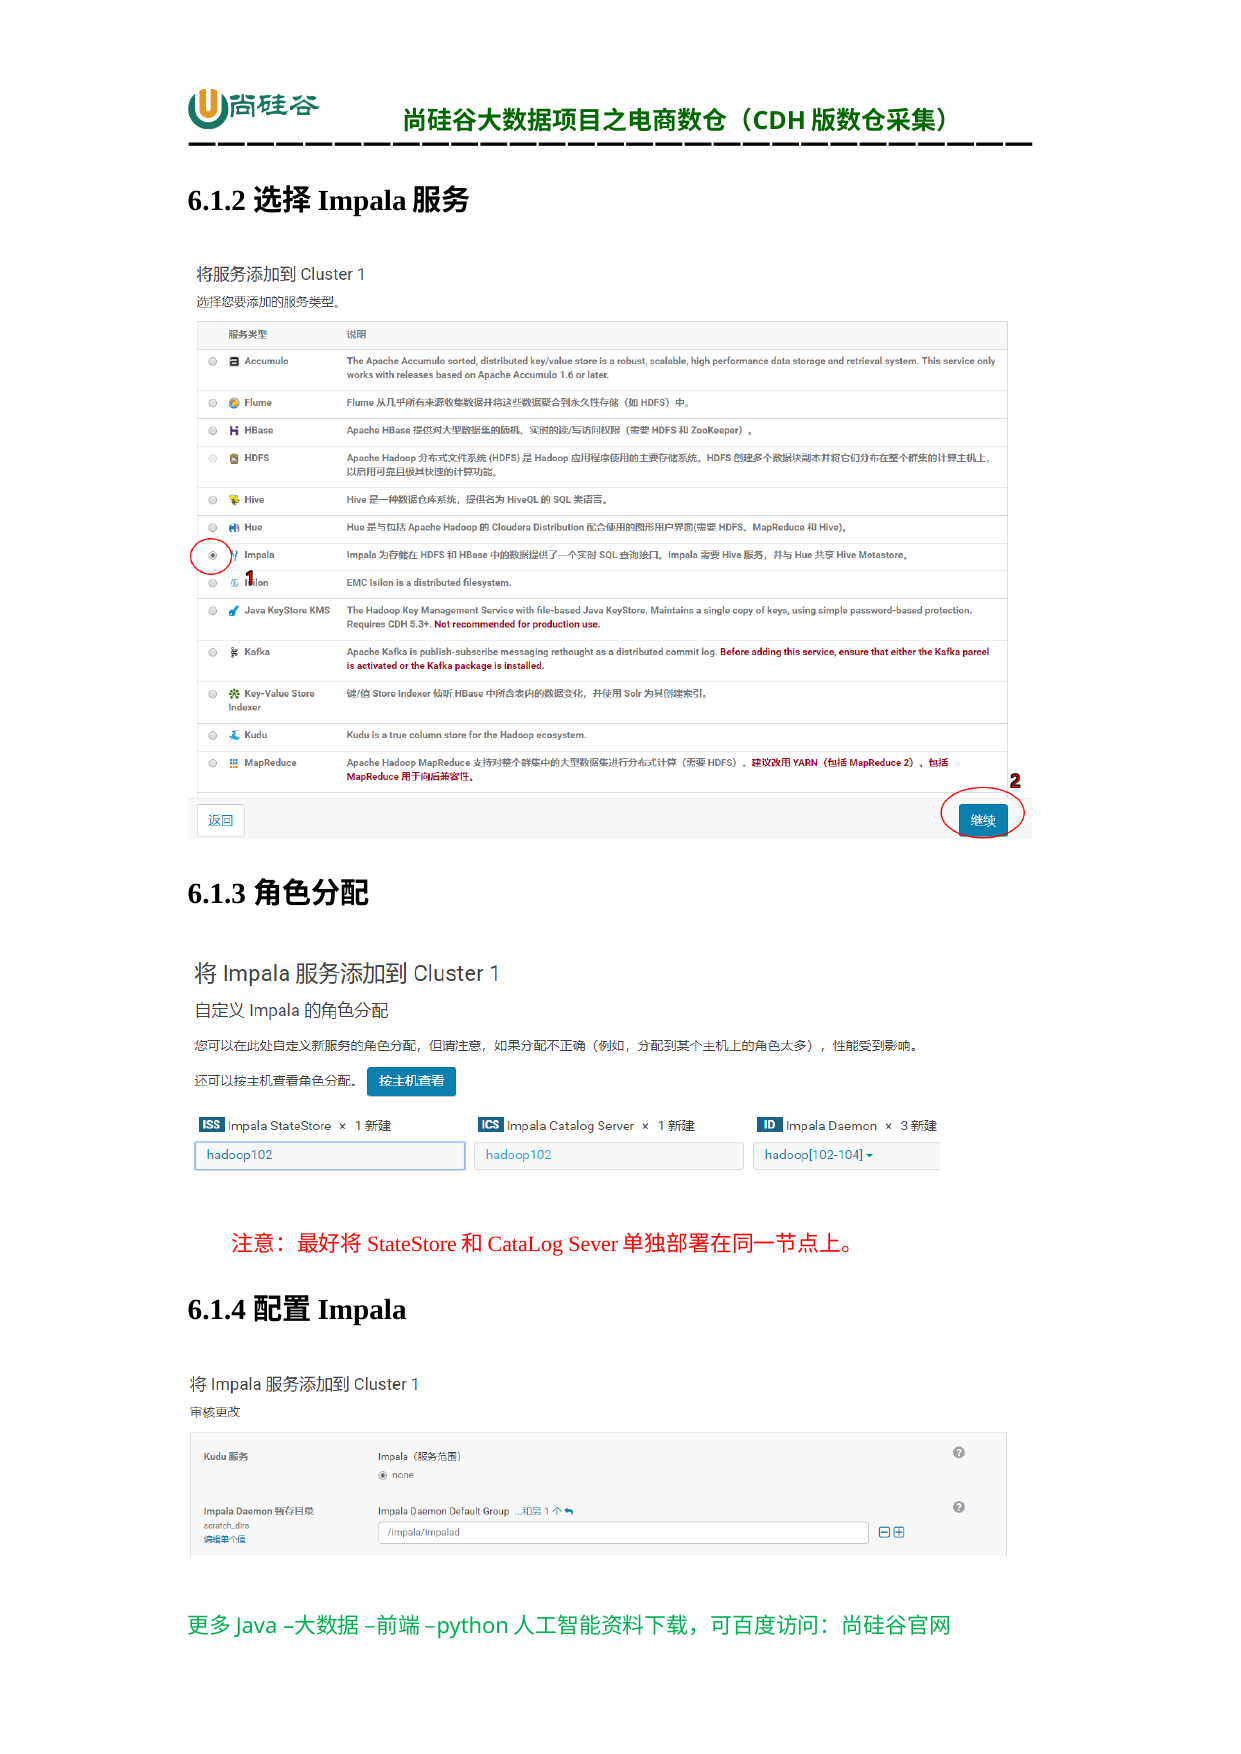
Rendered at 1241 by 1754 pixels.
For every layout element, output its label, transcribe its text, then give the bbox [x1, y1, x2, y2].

text 注意：最好将StateStore和CataLog Sever单独部署在同一节点上。 [231, 1226, 1053, 1258]
subtitle 6.1.3 角色分配 [187, 858, 1053, 923]
picture [187, 88, 321, 130]
picture [187, 1369, 1009, 1556]
picture [187, 953, 940, 1182]
picture [187, 260, 1033, 839]
subtitle 6.1.4 配置Impala [187, 1274, 1053, 1339]
subtitle 6.1.2 选择Impala服务 [187, 165, 1053, 230]
